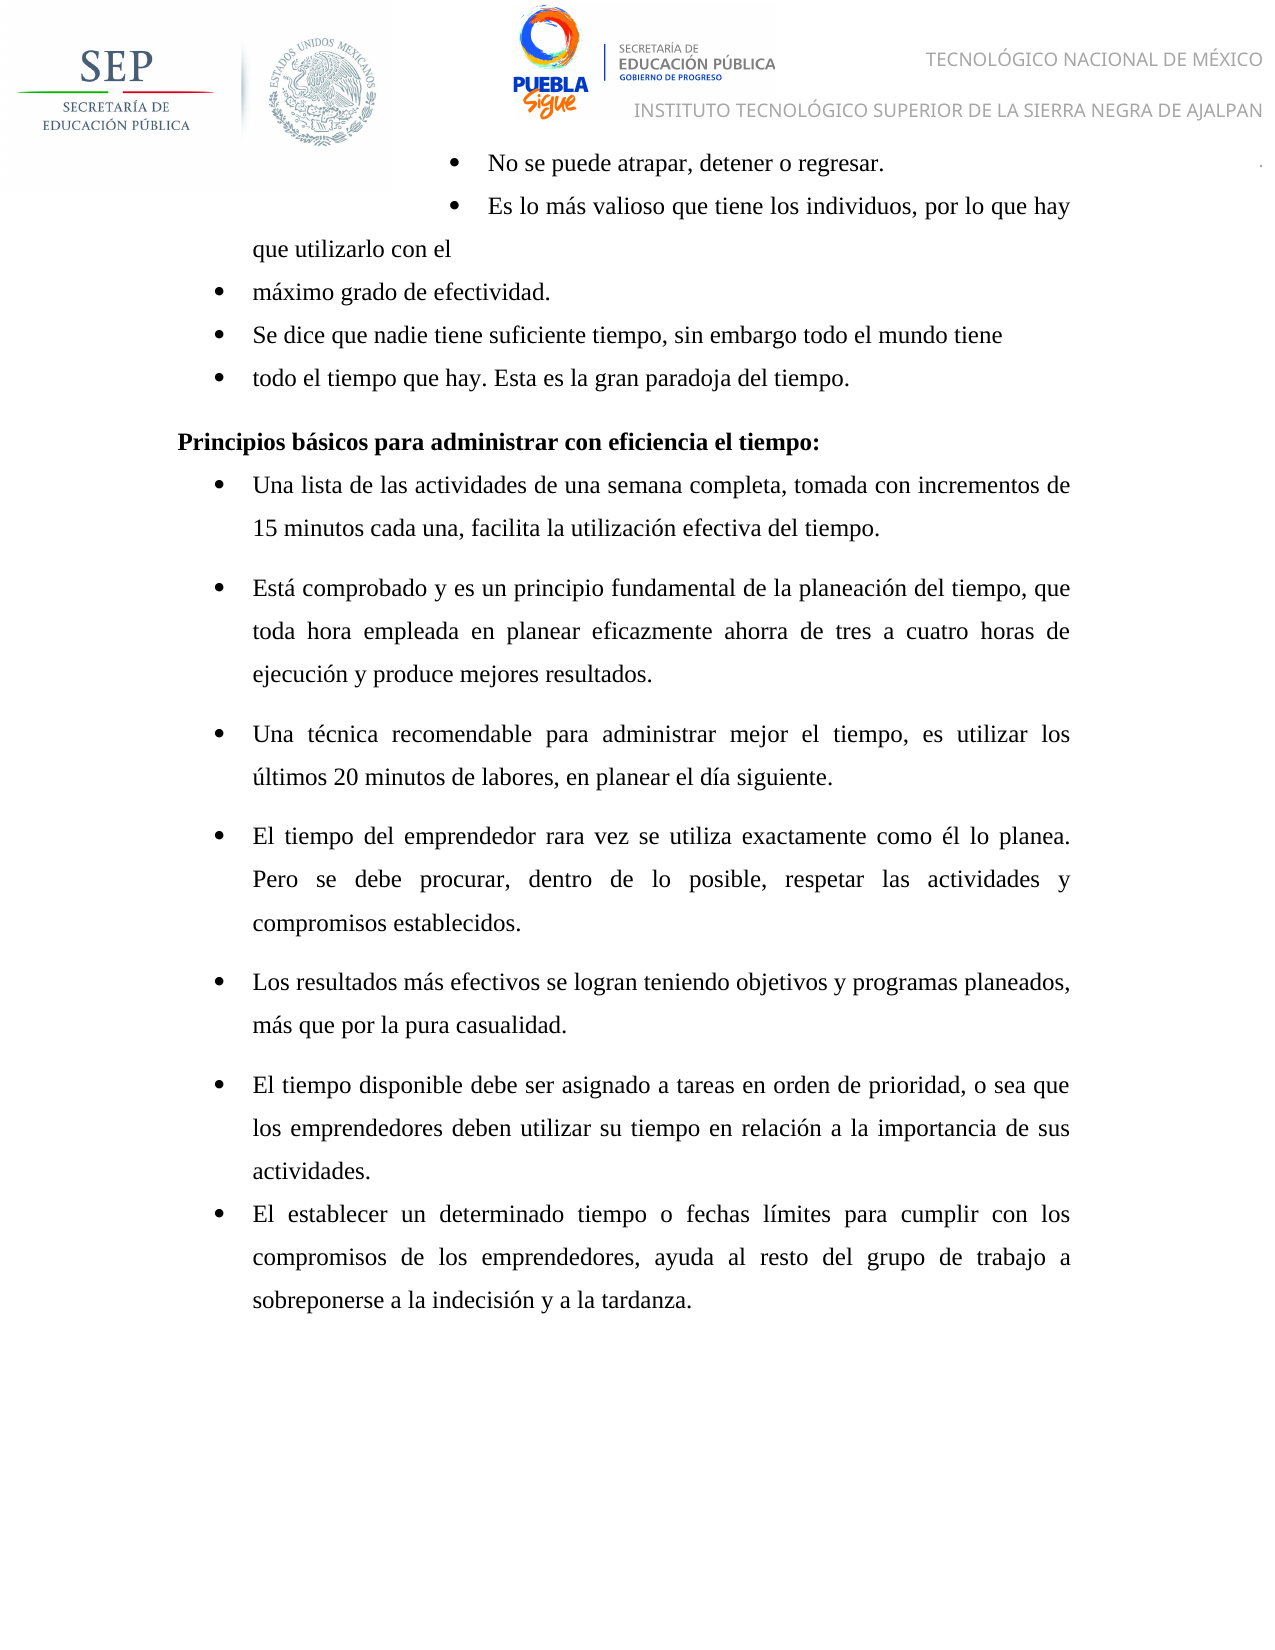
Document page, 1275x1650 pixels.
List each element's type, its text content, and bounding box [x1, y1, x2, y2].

list El establecer un determinado tiempo o fechas límites para cumplir con los compromisos de los emprendedores, ayuda al resto del grupo de trabajo a sobreponerse a la indecisión y a la tardanza. [215, 1199, 1071, 1314]
list No se puede atrapar, detener o regresar. [394, 148, 1071, 176]
list Es lo más valioso que tiene los individuos, por lo que hay que utilizarlo con el [215, 191, 1071, 263]
list Los resultados más efectivos se logran teniendo objetivos y programas planeados, más que por la pura casualidad. [215, 967, 1071, 1039]
list Está comprobado y es un principio fundamental de la planeación del tiempo, que toda hora empleada en planear eficazmente ahorra de tres a cuatro horas de ejecución y produce mejores resultados. [215, 573, 1071, 688]
list Una lista de las actividades de una semana completa, tomada con incrementos de 15 minutos cada una, facilita la utilización efectiva del tiempo. [215, 470, 1071, 542]
list El tiempo disponible debe ser asignado a tareas en orden de prioridad, o sea que los emprendedores deben utilizar su tiempo en relación a la importancia de sus actividades. [215, 1070, 1071, 1185]
list Una técnica recomendable para administrar mejor el tiempo, es utilizar los últimos 20 minutos de labores, en planear el día siguiente. [215, 719, 1071, 791]
picture [513, 4, 776, 120]
list todo el tiempo que hay. Esta es la gran paradoja del tiempo. [215, 363, 1098, 392]
list El tiempo del emprendedor rara vez se utiliza exactamente como él lo planea. Pero se debe procurar, dentro de lo posible, respetar las actividades y compromisos establecidos. [215, 821, 1071, 936]
list Se dice que nadie tiene suficiente tiempo, sin embargo todo el mundo tiene [215, 320, 1098, 349]
picture [0, 0, 394, 191]
list máximo grado de efectividad. [215, 277, 1098, 306]
text Principios básicos para administrar con eficiencia el tiempo: [177, 427, 1098, 456]
